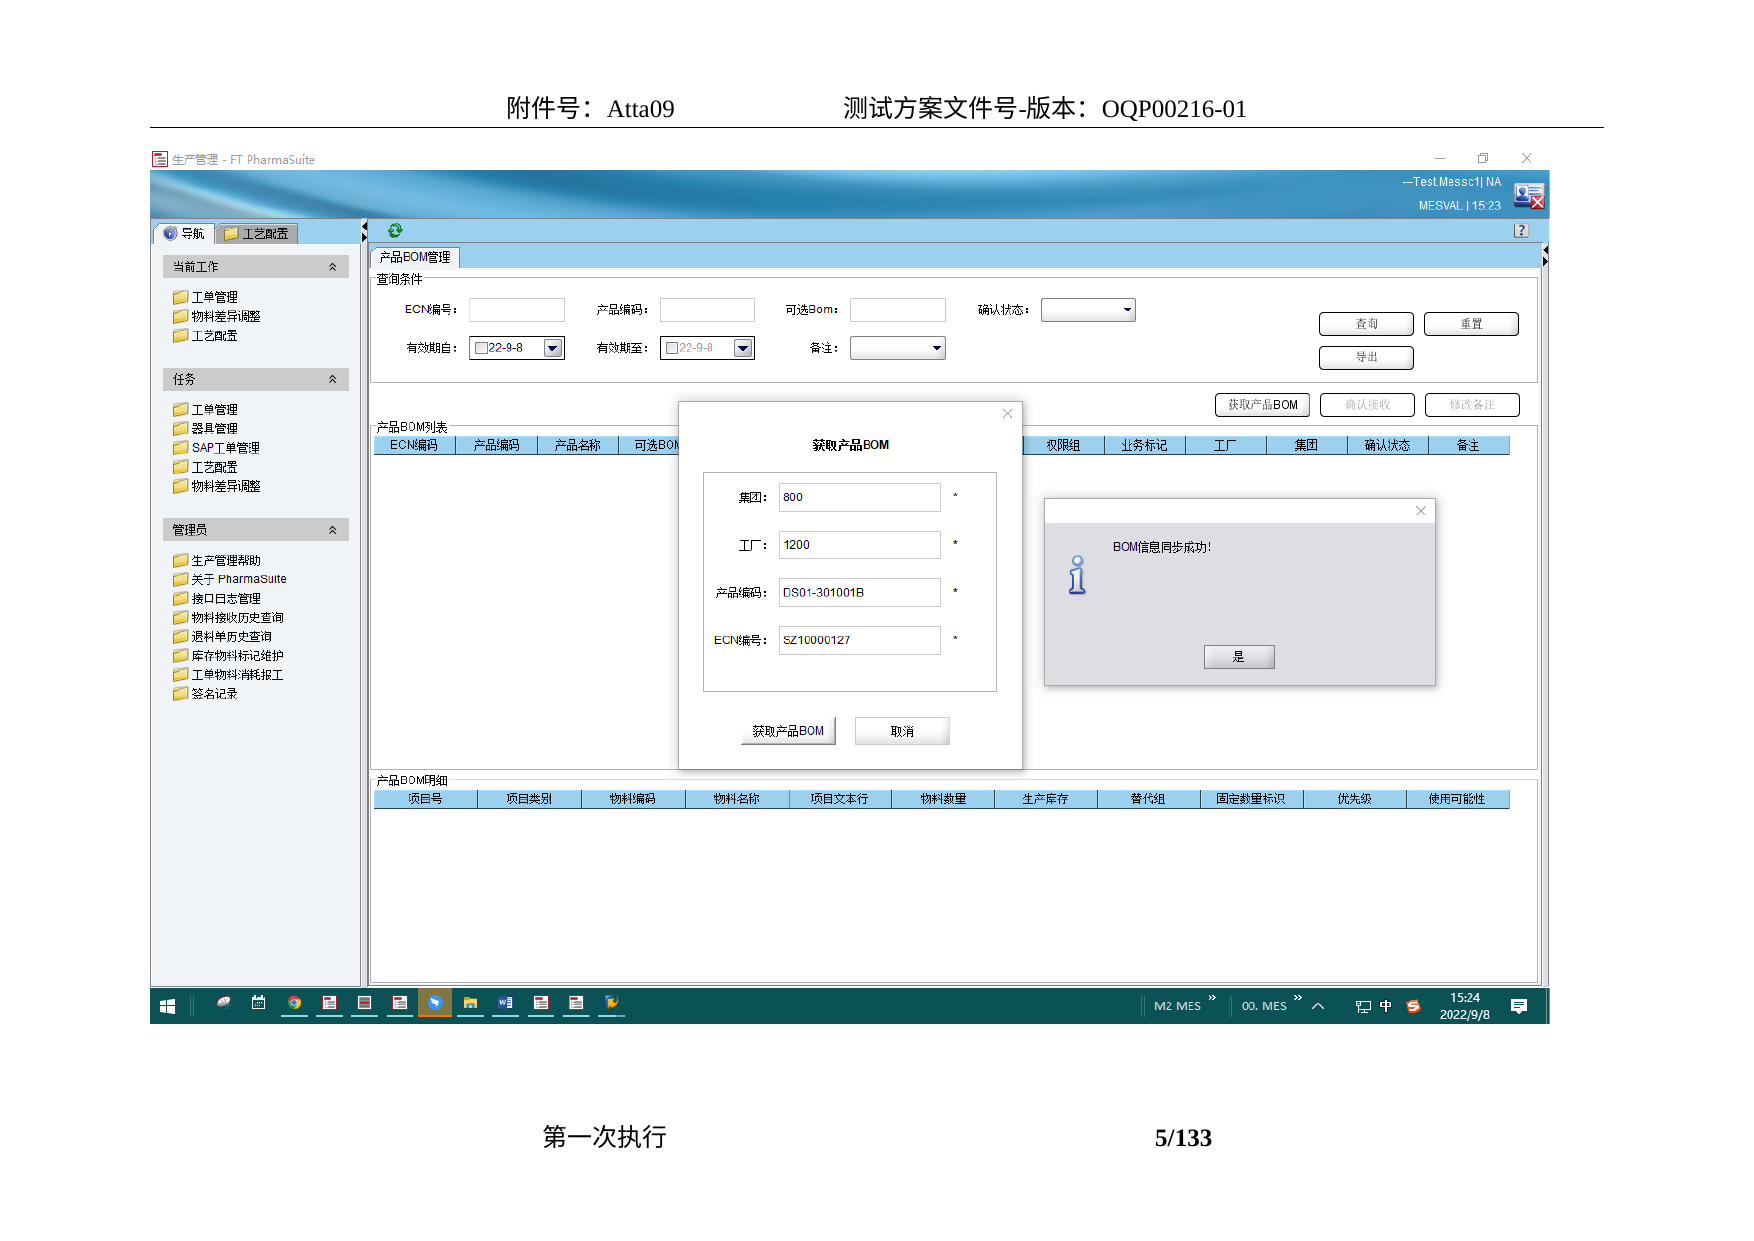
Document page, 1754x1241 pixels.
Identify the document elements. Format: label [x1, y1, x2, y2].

picture [150, 148, 1550, 1024]
